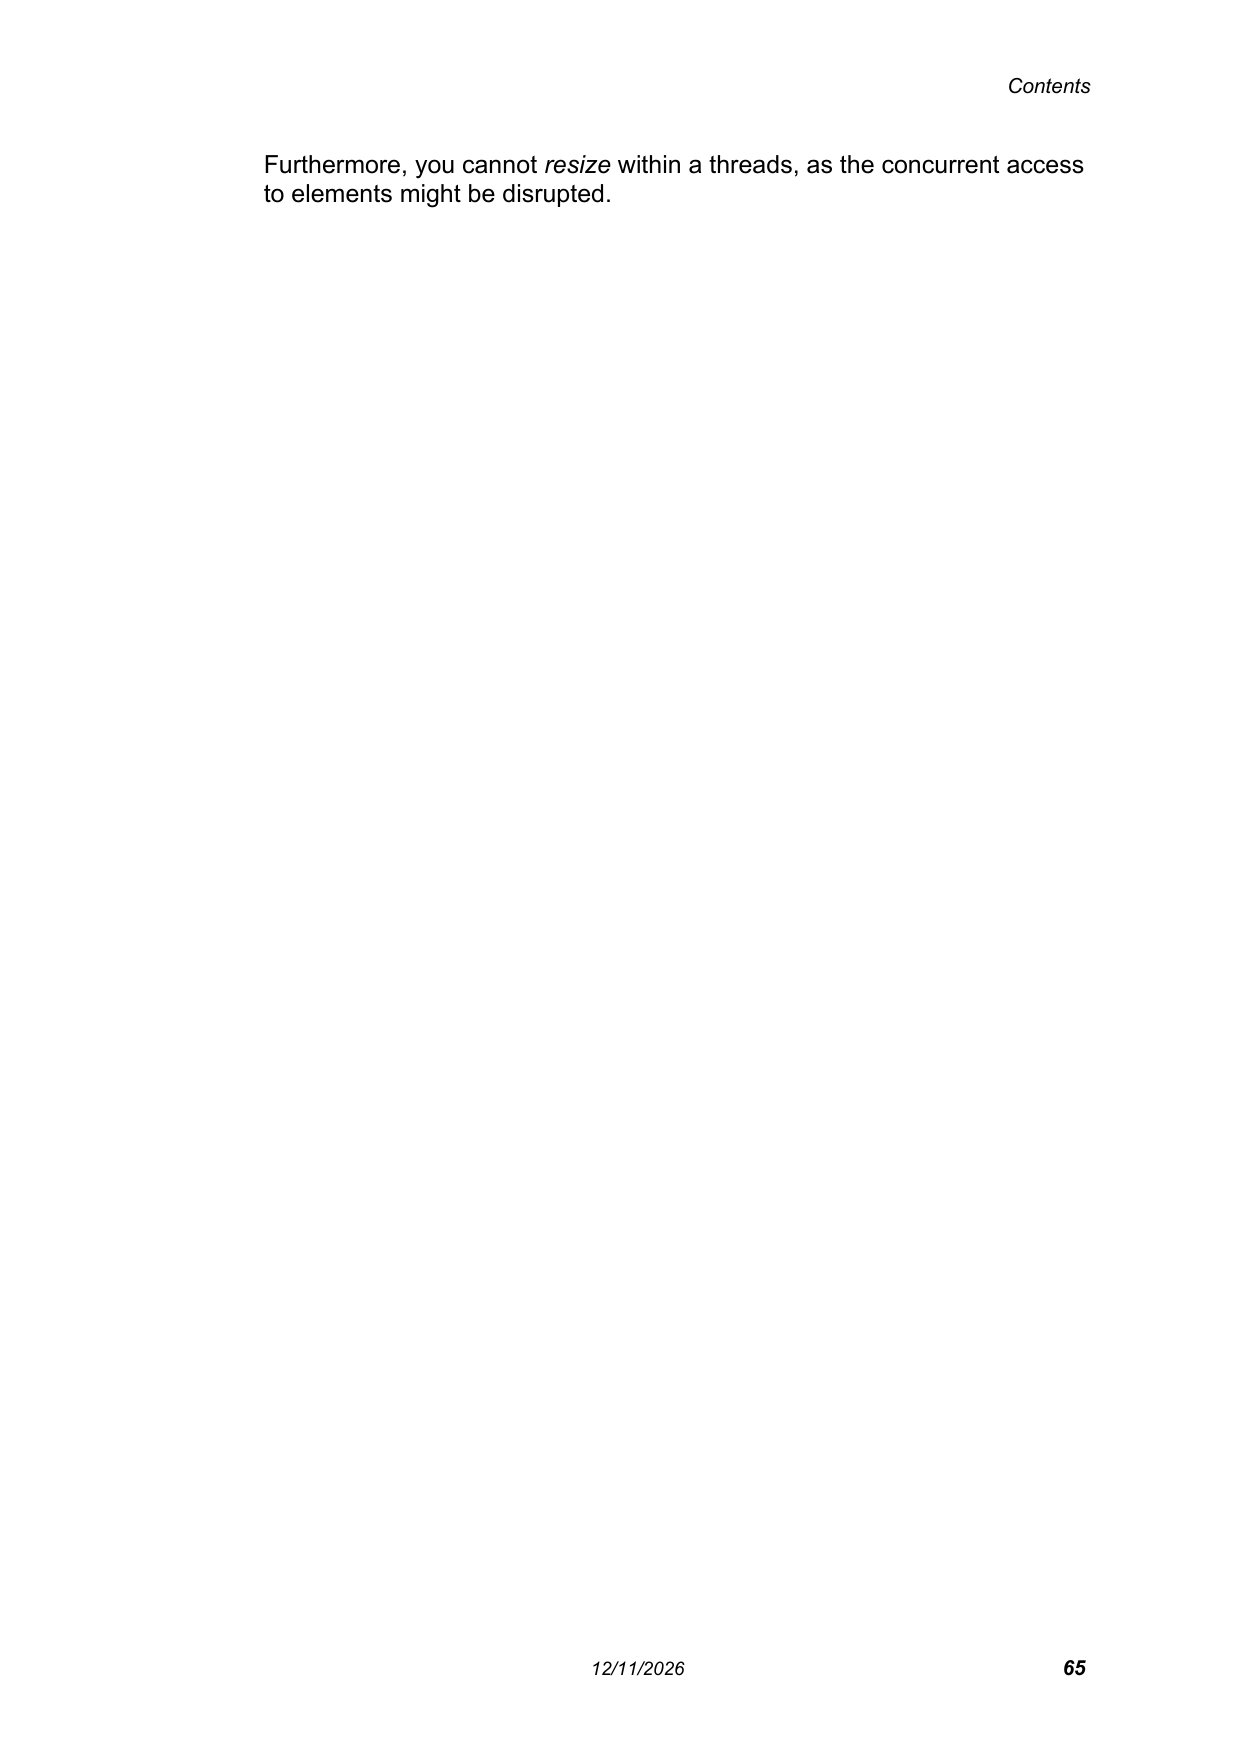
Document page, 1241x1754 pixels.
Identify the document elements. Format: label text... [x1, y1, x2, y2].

text Furthermore, you cannot resize within a threads, as the concurrent access to elements might be disrupted. [263, 150, 1090, 207]
